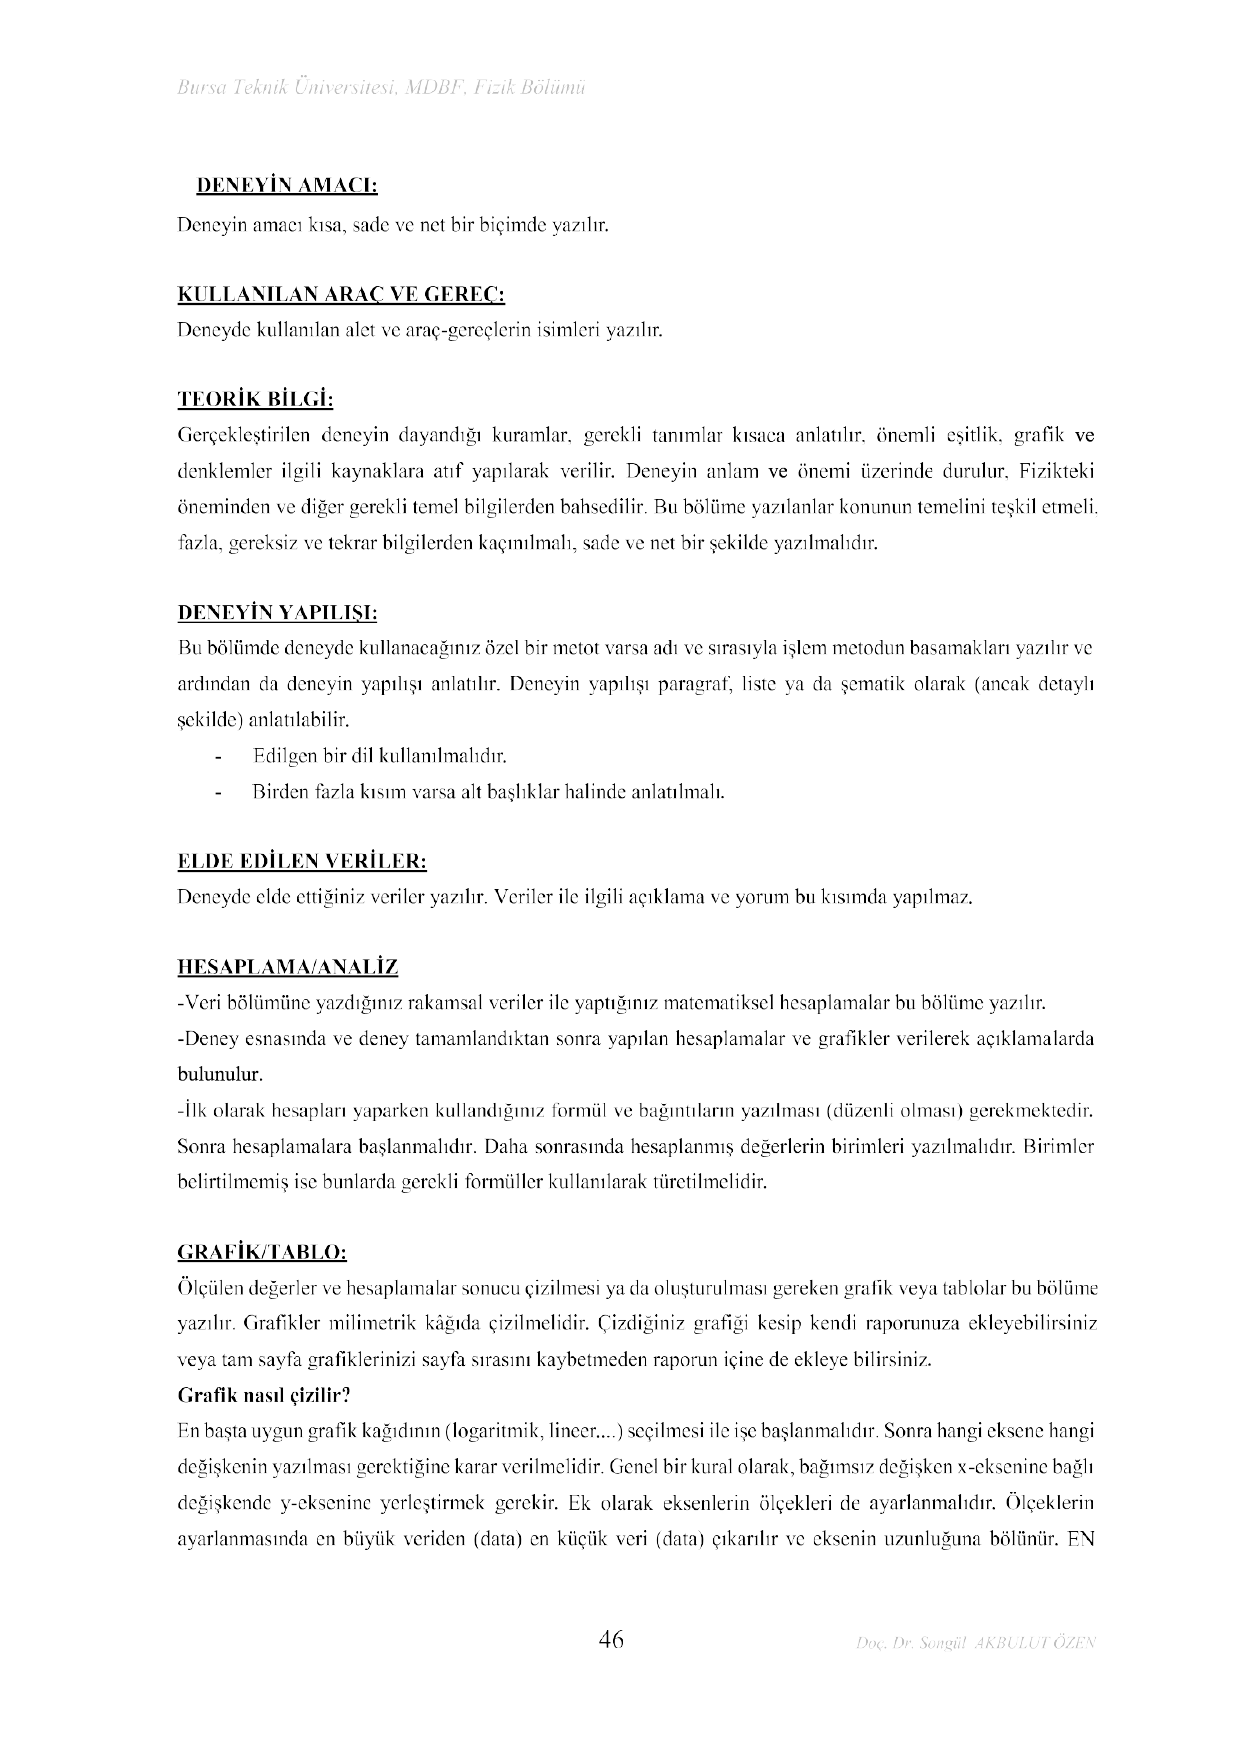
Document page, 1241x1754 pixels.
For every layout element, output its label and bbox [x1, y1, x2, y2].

picture [607, 1422, 1094, 1442]
picture [331, 462, 424, 482]
picture [380, 1494, 554, 1514]
picture [841, 1495, 860, 1510]
picture [253, 747, 503, 767]
picture [252, 783, 720, 802]
picture [707, 462, 758, 478]
picture [178, 994, 1042, 1014]
picture [178, 534, 874, 554]
picture [178, 462, 272, 478]
picture [322, 426, 389, 446]
picture [177, 955, 398, 974]
picture [178, 426, 310, 446]
picture [178, 1276, 1098, 1299]
picture [652, 426, 723, 442]
picture [178, 1387, 350, 1406]
picture [1067, 1531, 1095, 1546]
picture [282, 462, 321, 482]
picture [598, 1314, 1097, 1334]
picture [599, 1630, 623, 1648]
picture [177, 601, 378, 623]
picture [177, 888, 968, 908]
picture [947, 426, 1002, 446]
picture [877, 426, 935, 442]
picture [178, 1495, 271, 1514]
picture [177, 1422, 596, 1442]
picture [943, 462, 1008, 481]
picture [178, 711, 345, 731]
picture [626, 462, 697, 482]
picture [177, 849, 425, 868]
picture [177, 321, 659, 341]
picture [399, 426, 481, 446]
picture [870, 1494, 992, 1514]
picture [178, 498, 1098, 518]
picture [177, 1351, 927, 1370]
picture [798, 462, 850, 478]
picture [178, 1030, 1094, 1049]
picture [855, 1633, 1097, 1652]
picture [178, 1458, 1093, 1478]
picture [178, 1530, 1054, 1550]
picture [1019, 462, 1094, 478]
picture [177, 75, 585, 96]
picture [492, 426, 571, 445]
picture [568, 1495, 832, 1514]
picture [732, 426, 785, 442]
picture [178, 1240, 345, 1259]
picture [178, 1099, 1089, 1121]
picture [178, 387, 332, 406]
picture [178, 640, 1092, 659]
picture [1006, 1492, 1093, 1513]
picture [177, 1314, 235, 1334]
picture [177, 286, 503, 302]
picture [434, 462, 611, 482]
picture [177, 216, 605, 236]
picture [860, 462, 933, 478]
picture [196, 173, 376, 192]
picture [178, 1138, 1094, 1157]
picture [177, 1173, 763, 1193]
picture [178, 676, 1093, 695]
picture [584, 426, 641, 446]
picture [244, 1314, 585, 1334]
picture [281, 1495, 371, 1514]
picture [796, 426, 865, 445]
picture [1014, 426, 1065, 446]
